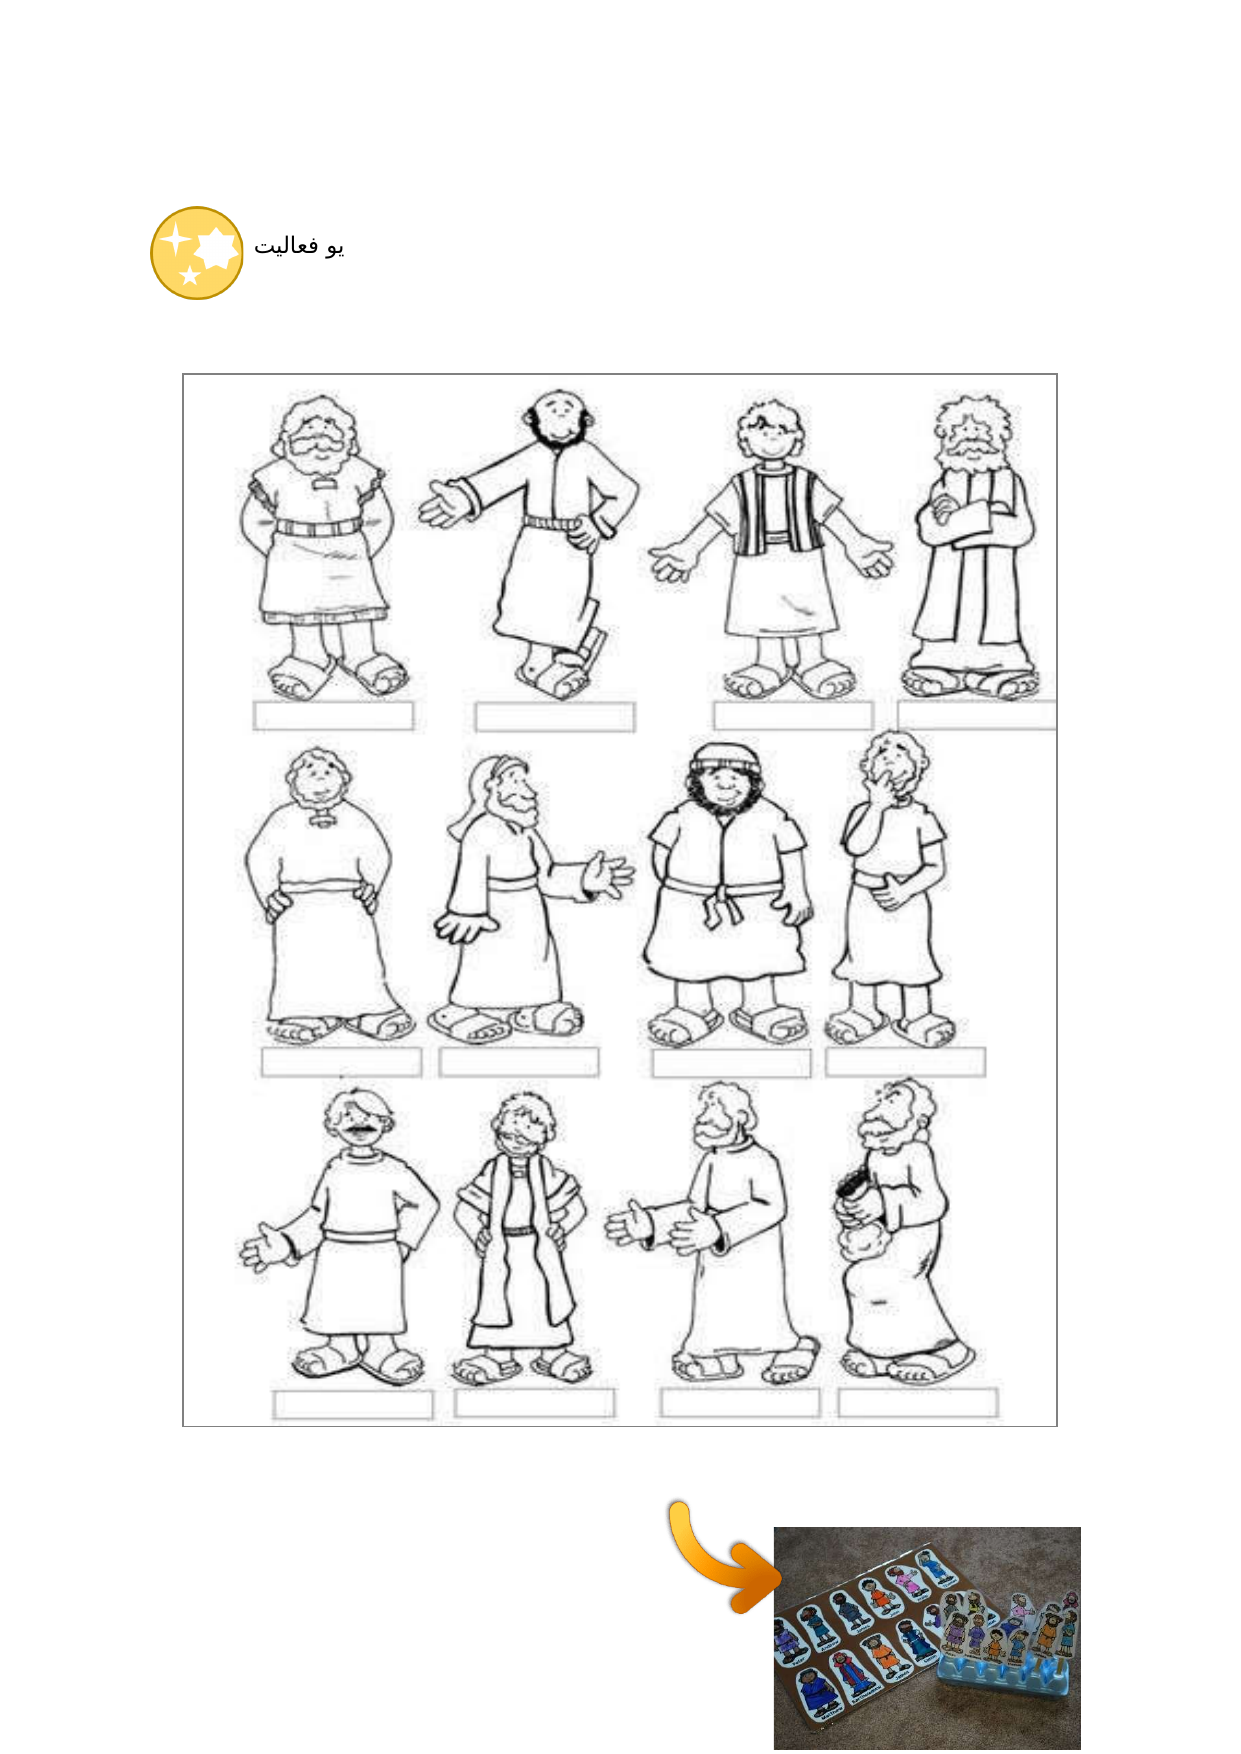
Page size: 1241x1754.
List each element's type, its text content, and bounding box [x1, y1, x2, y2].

picture [184, 375, 1056, 1426]
picture [659, 1491, 1081, 1750]
picture [150, 206, 244, 300]
text یو فعالیت [244, 232, 1090, 259]
